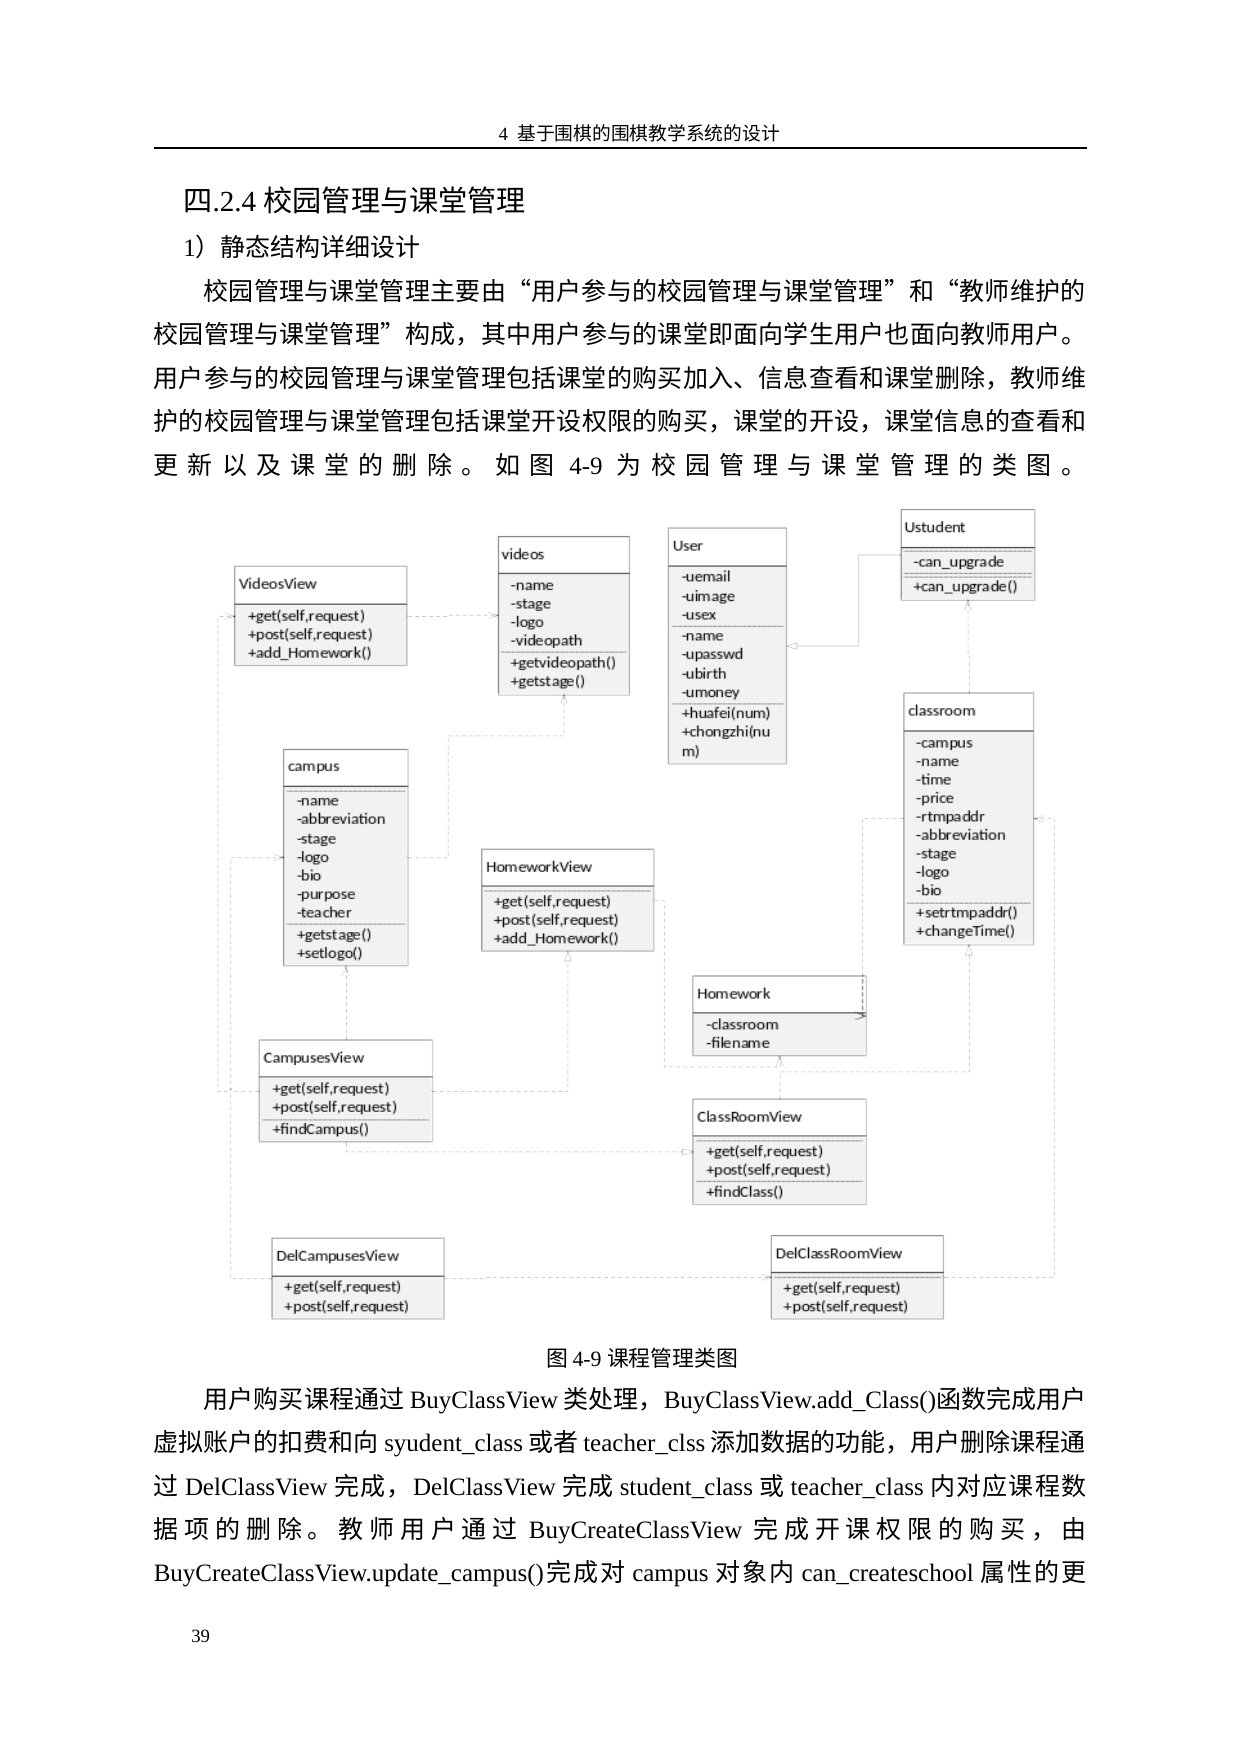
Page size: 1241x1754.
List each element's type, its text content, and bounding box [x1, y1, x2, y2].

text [153, 1379, 1087, 1589]
text 校园管理与课堂管理主要由“用户参与的校园管理与课堂管理”和“教师维护的校园管理与课堂管理”构成，其中用户参与的课堂即面向学生用户也面向教师用户。用户参与的校园管理与课堂管理包括课堂的购买加入、信息查看和课堂删除，教师维护的校园管理与课堂管理包括课堂开设权限的购买，课堂的开设，课堂信息的查看和更新以及课堂的删除。如图4-9为校园管理与课堂管理的类图。 [153, 271, 1087, 1335]
subtitle 校园管理与课堂管理 [183, 177, 1087, 219]
subtitle 静态结构详细设计 [183, 228, 1087, 264]
text 图4-9 课程管理类图 [153, 1341, 1087, 1373]
